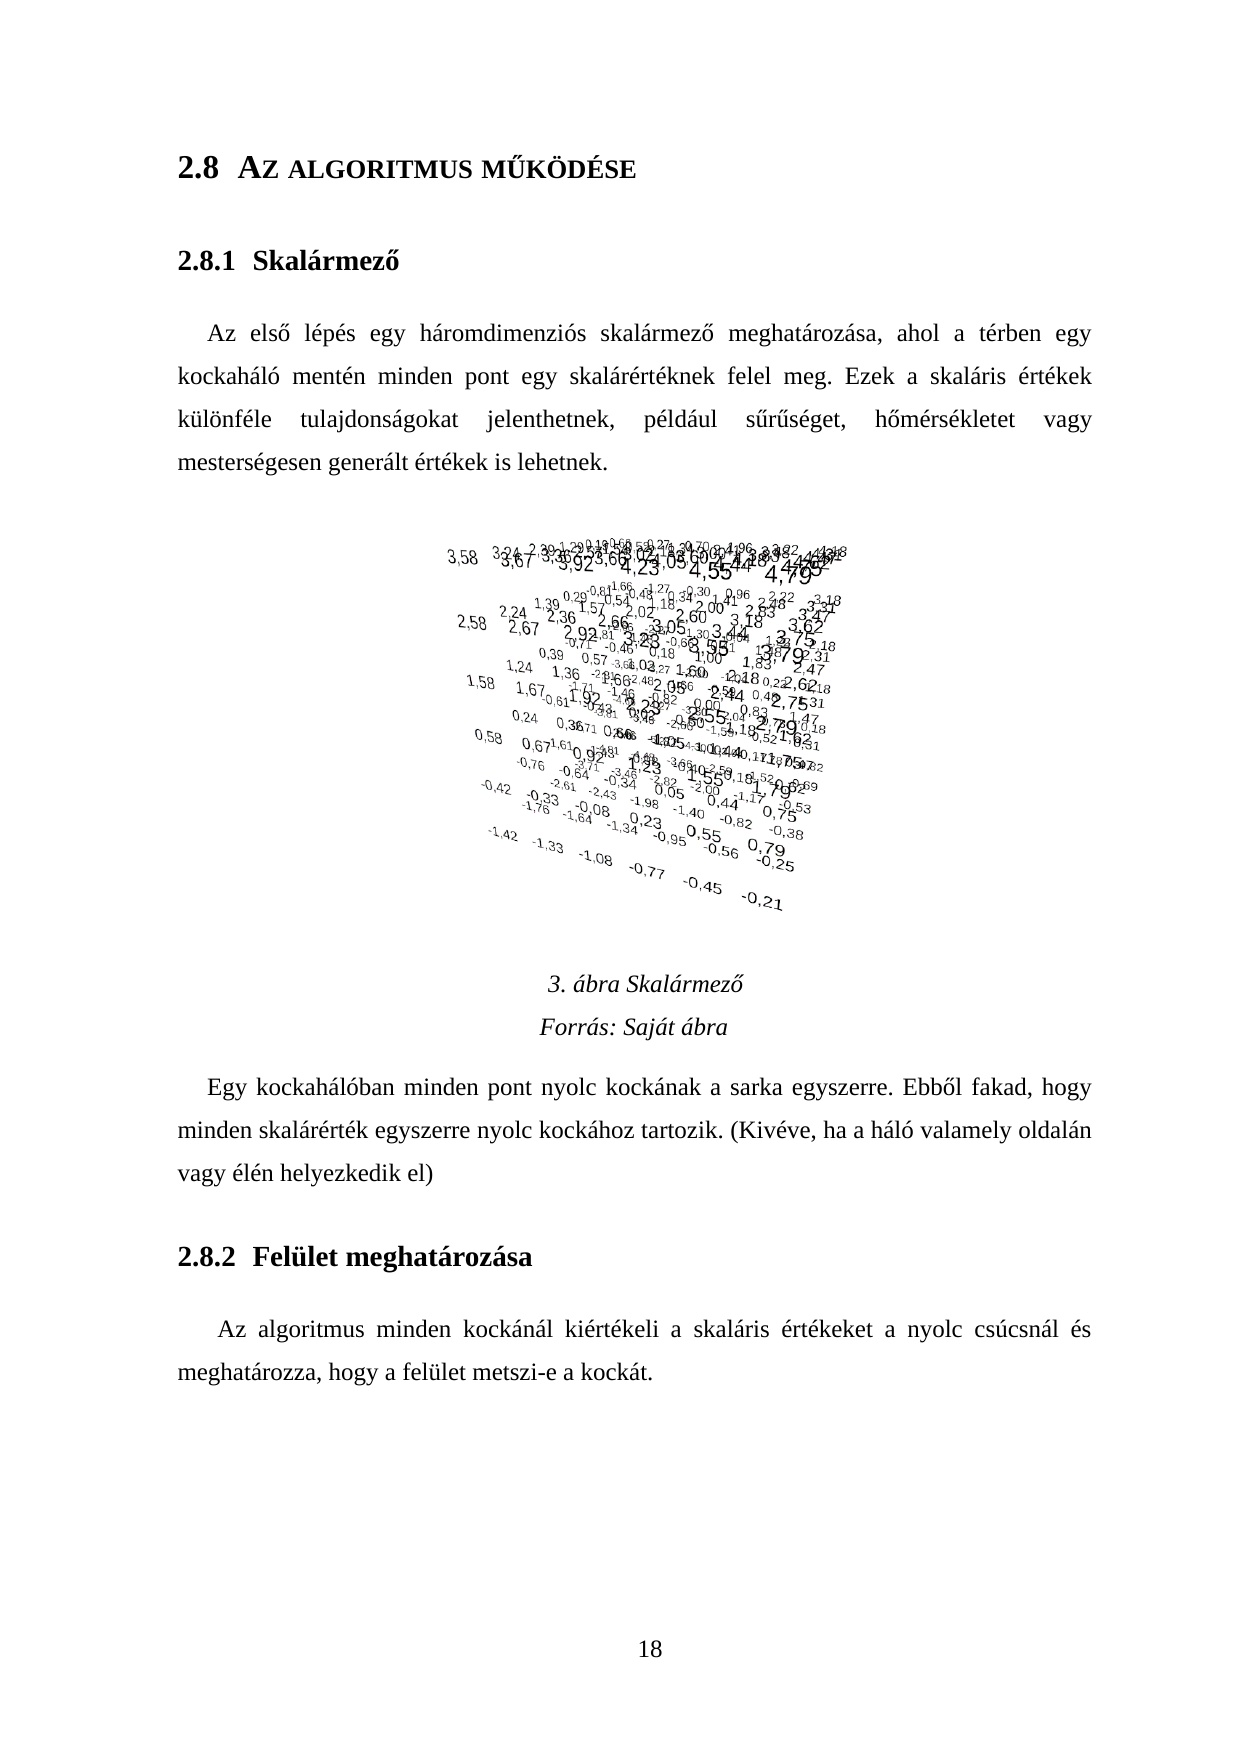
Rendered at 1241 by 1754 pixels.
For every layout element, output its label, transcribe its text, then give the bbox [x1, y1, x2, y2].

subtitle Felület meghatározása [177, 1239, 1092, 1273]
subtitle Az algoritmus működése [177, 148, 1092, 186]
picture [434, 507, 866, 939]
subtitle Skalármező [177, 243, 1092, 276]
text Az algoritmus minden kockánál kiértékeli a skaláris értékeket a nyolc csúcsnál és meghatározza, hogy a felület metszi-e a kockát. [177, 1314, 1092, 1386]
text 3. ábra Skalármező Forrás: Saját ábra [177, 969, 1092, 1041]
text Egy kockahálóban minden pont nyolc kockának a sarka egyszerre. Ebből fakad, hogy minden skalárérték egyszerre nyolc kockához tartozik. (Kivéve, ha a háló valamely oldalán vagy élén helyezkedik el) [177, 1072, 1092, 1187]
text Az első lépés egy háromdimenziós skalármező meghatározása, ahol a térben egy kockaháló mentén minden pont egy skalárértéknek felel meg. Ezek a skaláris értékek különféle tulajdonságokat jelenthetnek, például sűrűséget, hőmérsékletet vagy mesterségesen generált értékek is lehetnek. [177, 318, 1092, 476]
